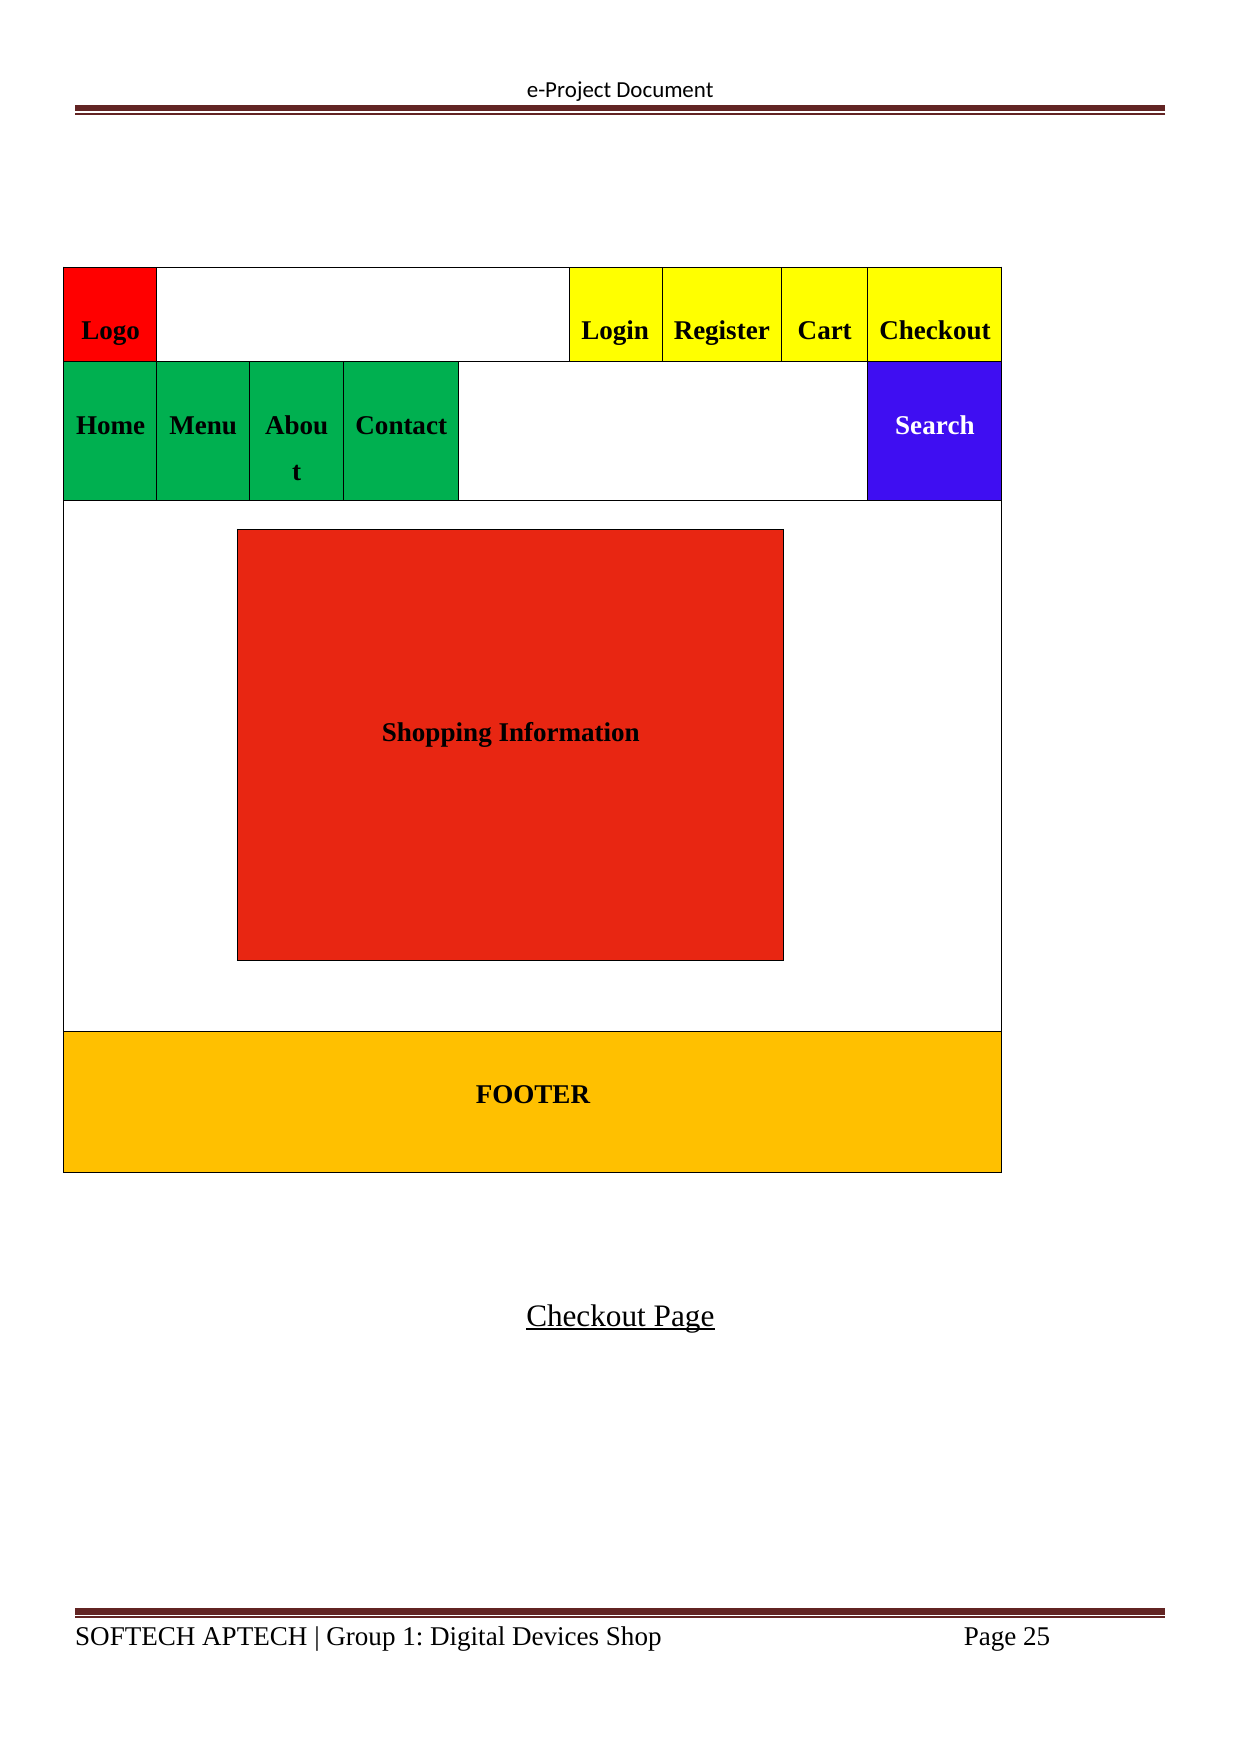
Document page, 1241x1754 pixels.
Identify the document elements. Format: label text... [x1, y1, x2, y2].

table_header Checkout [868, 268, 1001, 361]
table_cell [459, 362, 867, 500]
table_header Register [663, 268, 781, 361]
table_cell [64, 501, 1001, 1031]
text Checkout Page [75, 1297, 1165, 1333]
table_cell Contact [344, 362, 458, 500]
table_cell Home [64, 362, 156, 500]
table_header Login [570, 268, 662, 361]
table_cell Search [868, 362, 1001, 500]
table_cell About [250, 362, 343, 500]
table_cell FOOTER [64, 1032, 1001, 1172]
table_header Logo [64, 268, 156, 361]
table_header Cart [782, 268, 867, 361]
table_header [157, 268, 569, 361]
table_cell Menu [157, 362, 249, 500]
